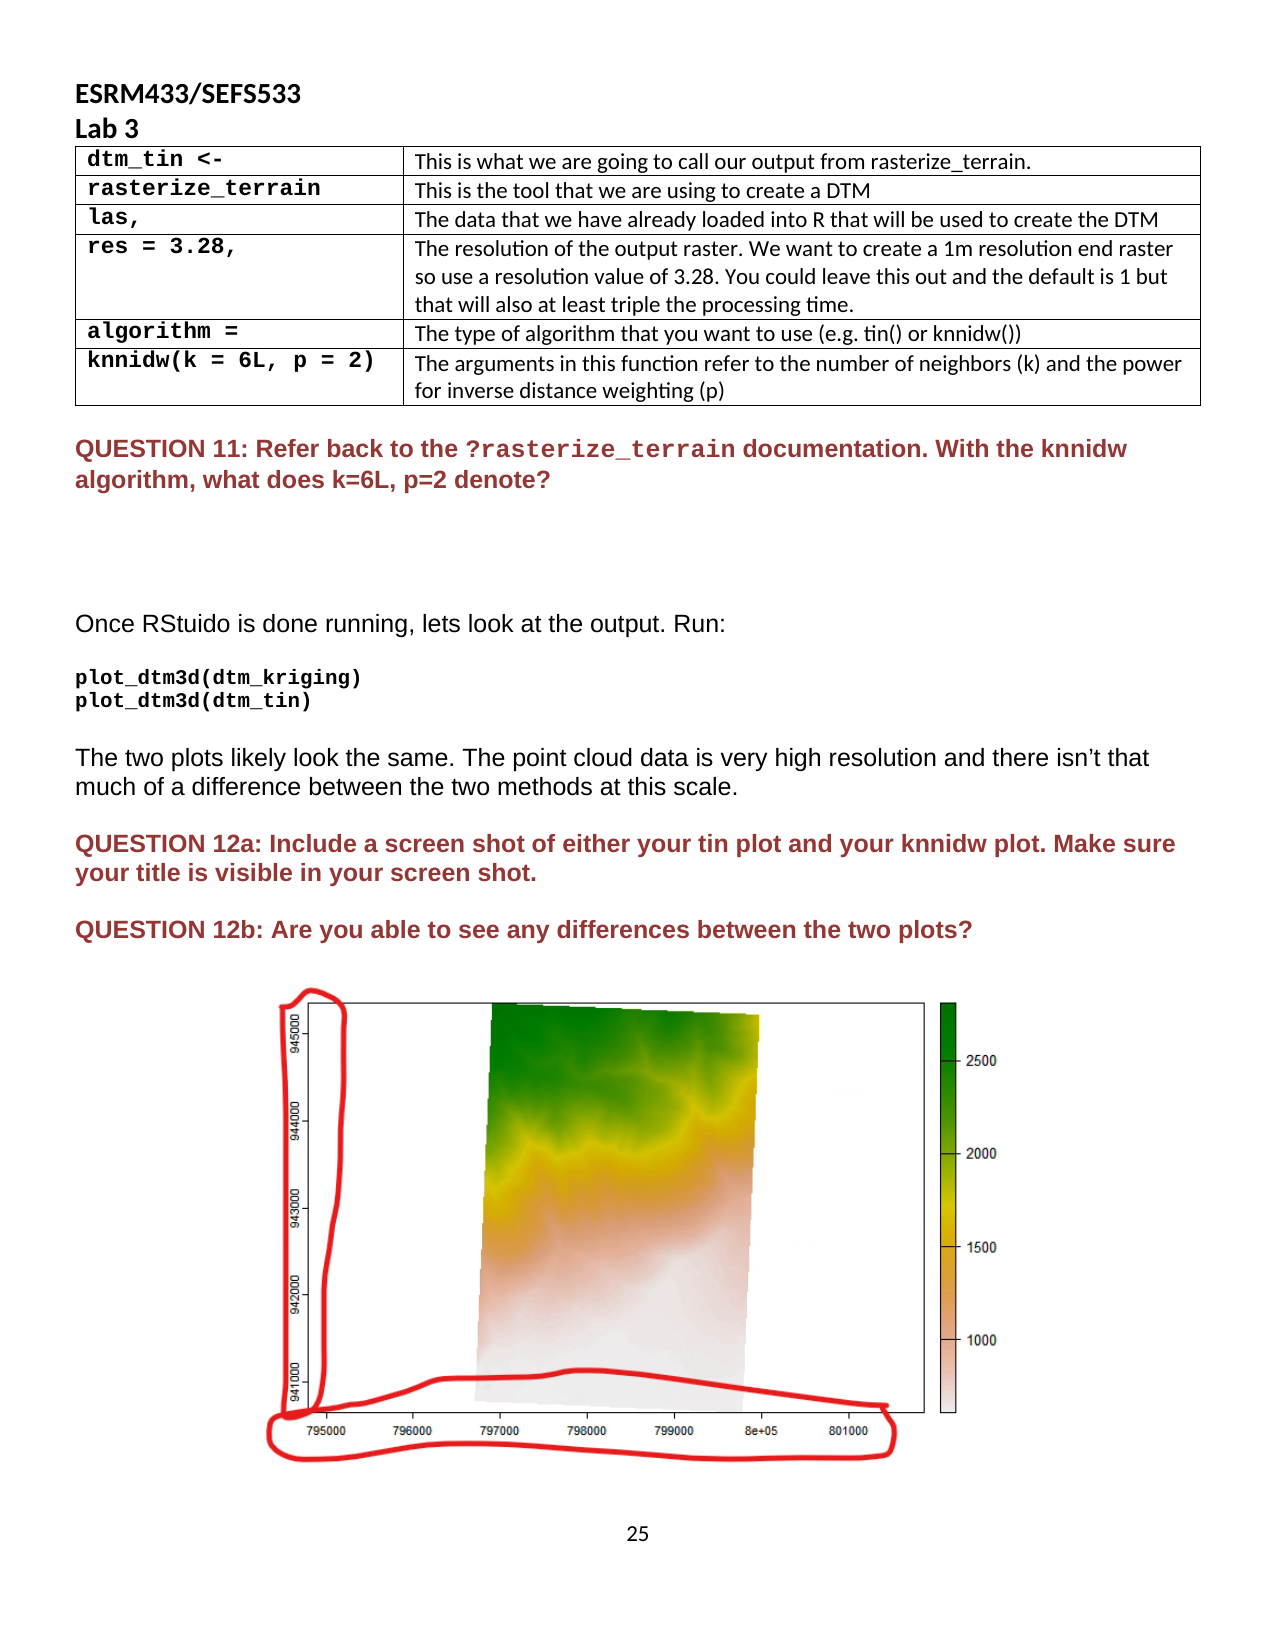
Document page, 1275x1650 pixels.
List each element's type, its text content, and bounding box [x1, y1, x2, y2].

table_cell rasterize_terrain [76, 176, 403, 204]
table_cell knnidw(k = 6L, p = 2) [76, 349, 403, 405]
table_cell res = 3.28, [76, 235, 403, 318]
text QUESTION 12a: Include a screen shot of either your tin plot and your knnidw plot. Make sure your title is visible in your screen shot. [75, 829, 1200, 886]
text plot_dtm3d(dtm_kriging) [75, 667, 1200, 690]
table_header dtm_tin <- [76, 147, 403, 175]
table_cell The data that we have already loaded into R that will be used to create the DTM [404, 205, 1200, 233]
text plot_dtm3d(dtm_tin) [75, 690, 1200, 714]
table_cell This is the tool that we are using to create a DTM [404, 176, 1200, 204]
table_header This is what we are going to call our output from rasterize_terrain. [404, 147, 1200, 175]
table_cell algorithm = [76, 320, 403, 348]
table_cell las, [76, 205, 403, 233]
table_cell The resolution of the output raster. We want to create a 1m resolution end raster so use a resolution value of 3.28. You could leave this out and the default is 1 but that will also at least triple the processing time. [404, 235, 1200, 318]
text The two plots likely look the same. The point cloud data is very high resolution and there isn’t that much of a difference between the two methods at this scale. [75, 743, 1200, 800]
picture [263, 972, 1012, 1470]
table_cell The arguments in this function refer to the number of neighbors (k) and the power for inverse distance weighting (p) [404, 349, 1200, 405]
table_cell The type of algorithm that you want to use (e.g. tin() or knnidw()) [404, 320, 1200, 348]
text Once RStuido is done running, lets look at the output. Run: [75, 609, 1200, 638]
text QUESTION 11: Refer back to the ?rasterize_terrain documentation. With the knnidw algorithm, what does k=6L, p=2 denote? [75, 434, 1200, 494]
text QUESTION 12b: Are you able to see any differences between the two plots? [75, 915, 1200, 944]
